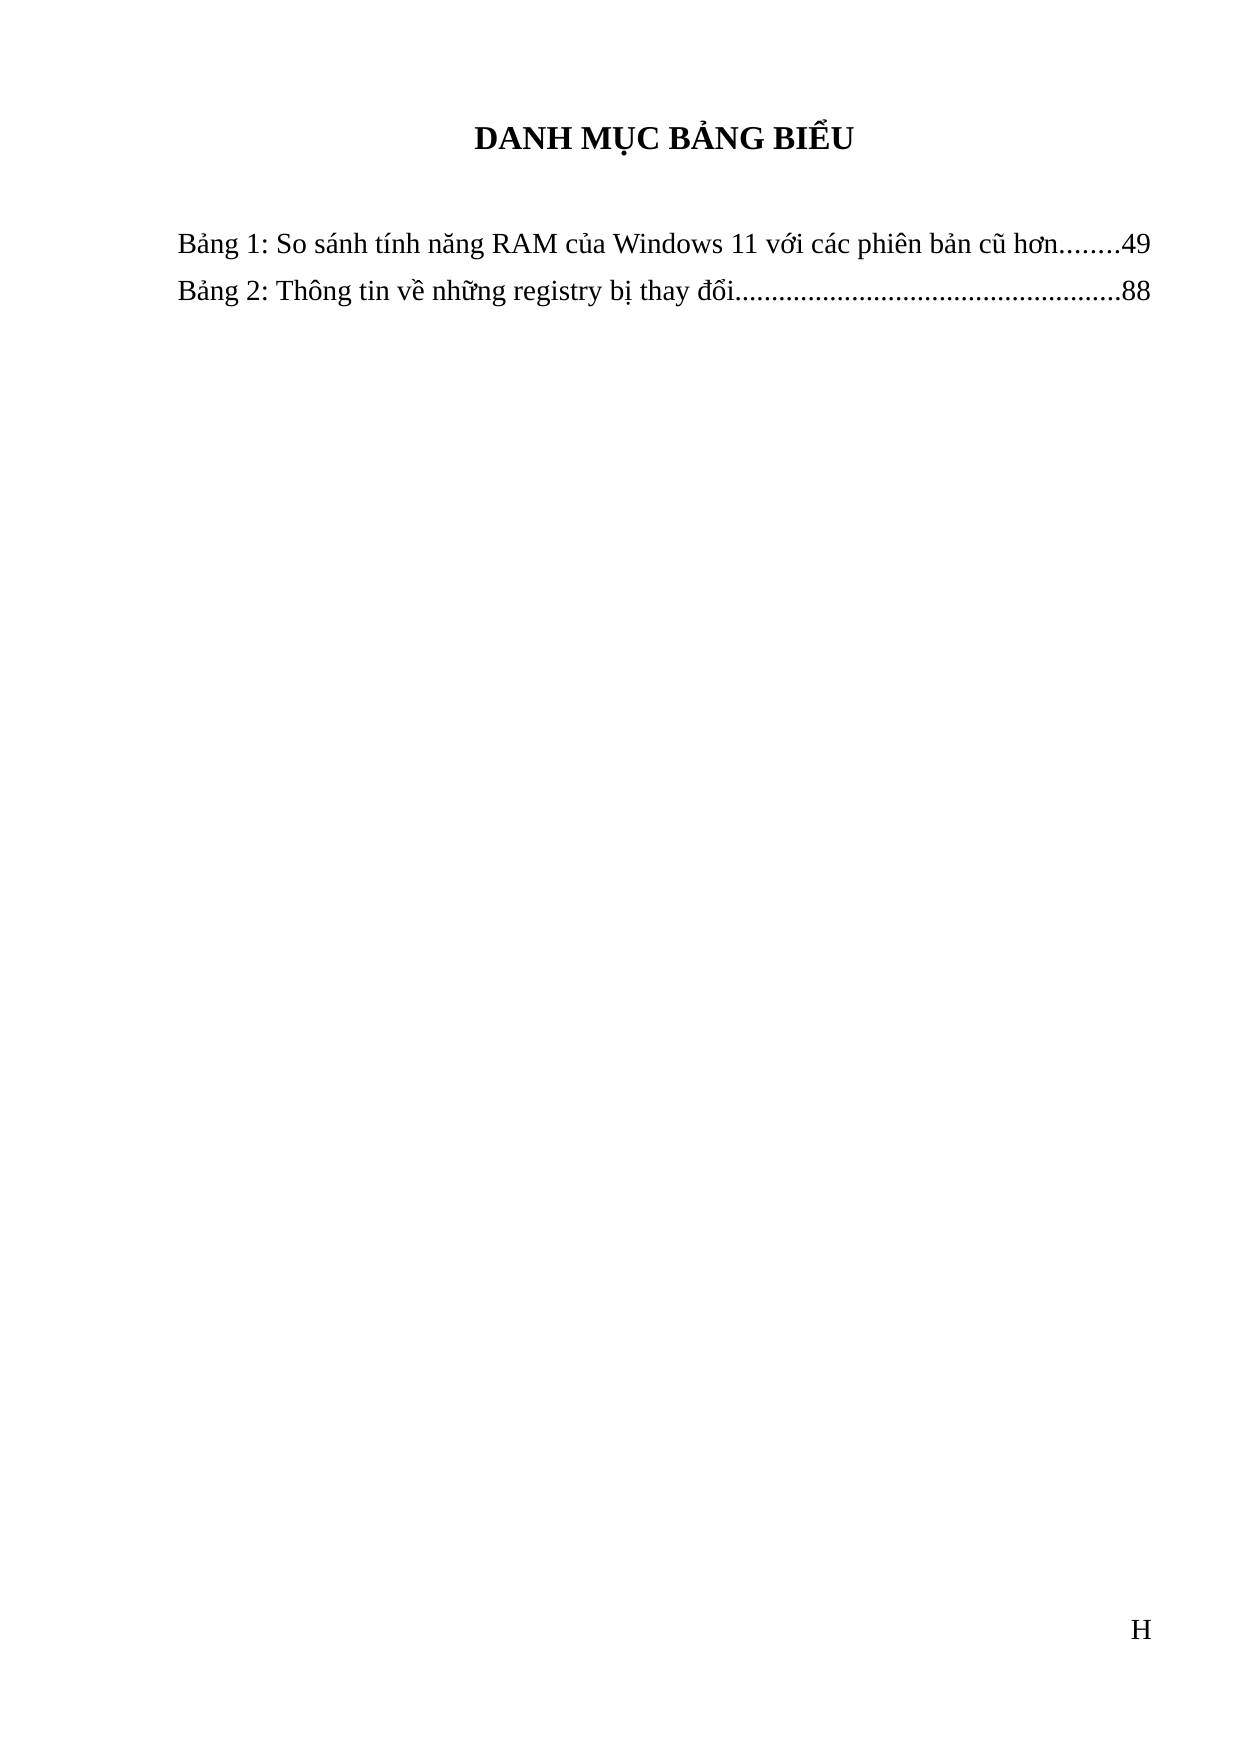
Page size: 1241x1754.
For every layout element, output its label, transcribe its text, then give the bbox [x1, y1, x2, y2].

subtitle Danh mục bảng biểu [177, 118, 1152, 156]
text Bảng 2: Thông tin về những registry bị thay đổi 88 [177, 273, 1152, 306]
text Bảng 1: So sánh tính năng RAM của Windows 11 với các phiên bản cũ hơn 49 [177, 227, 1152, 260]
